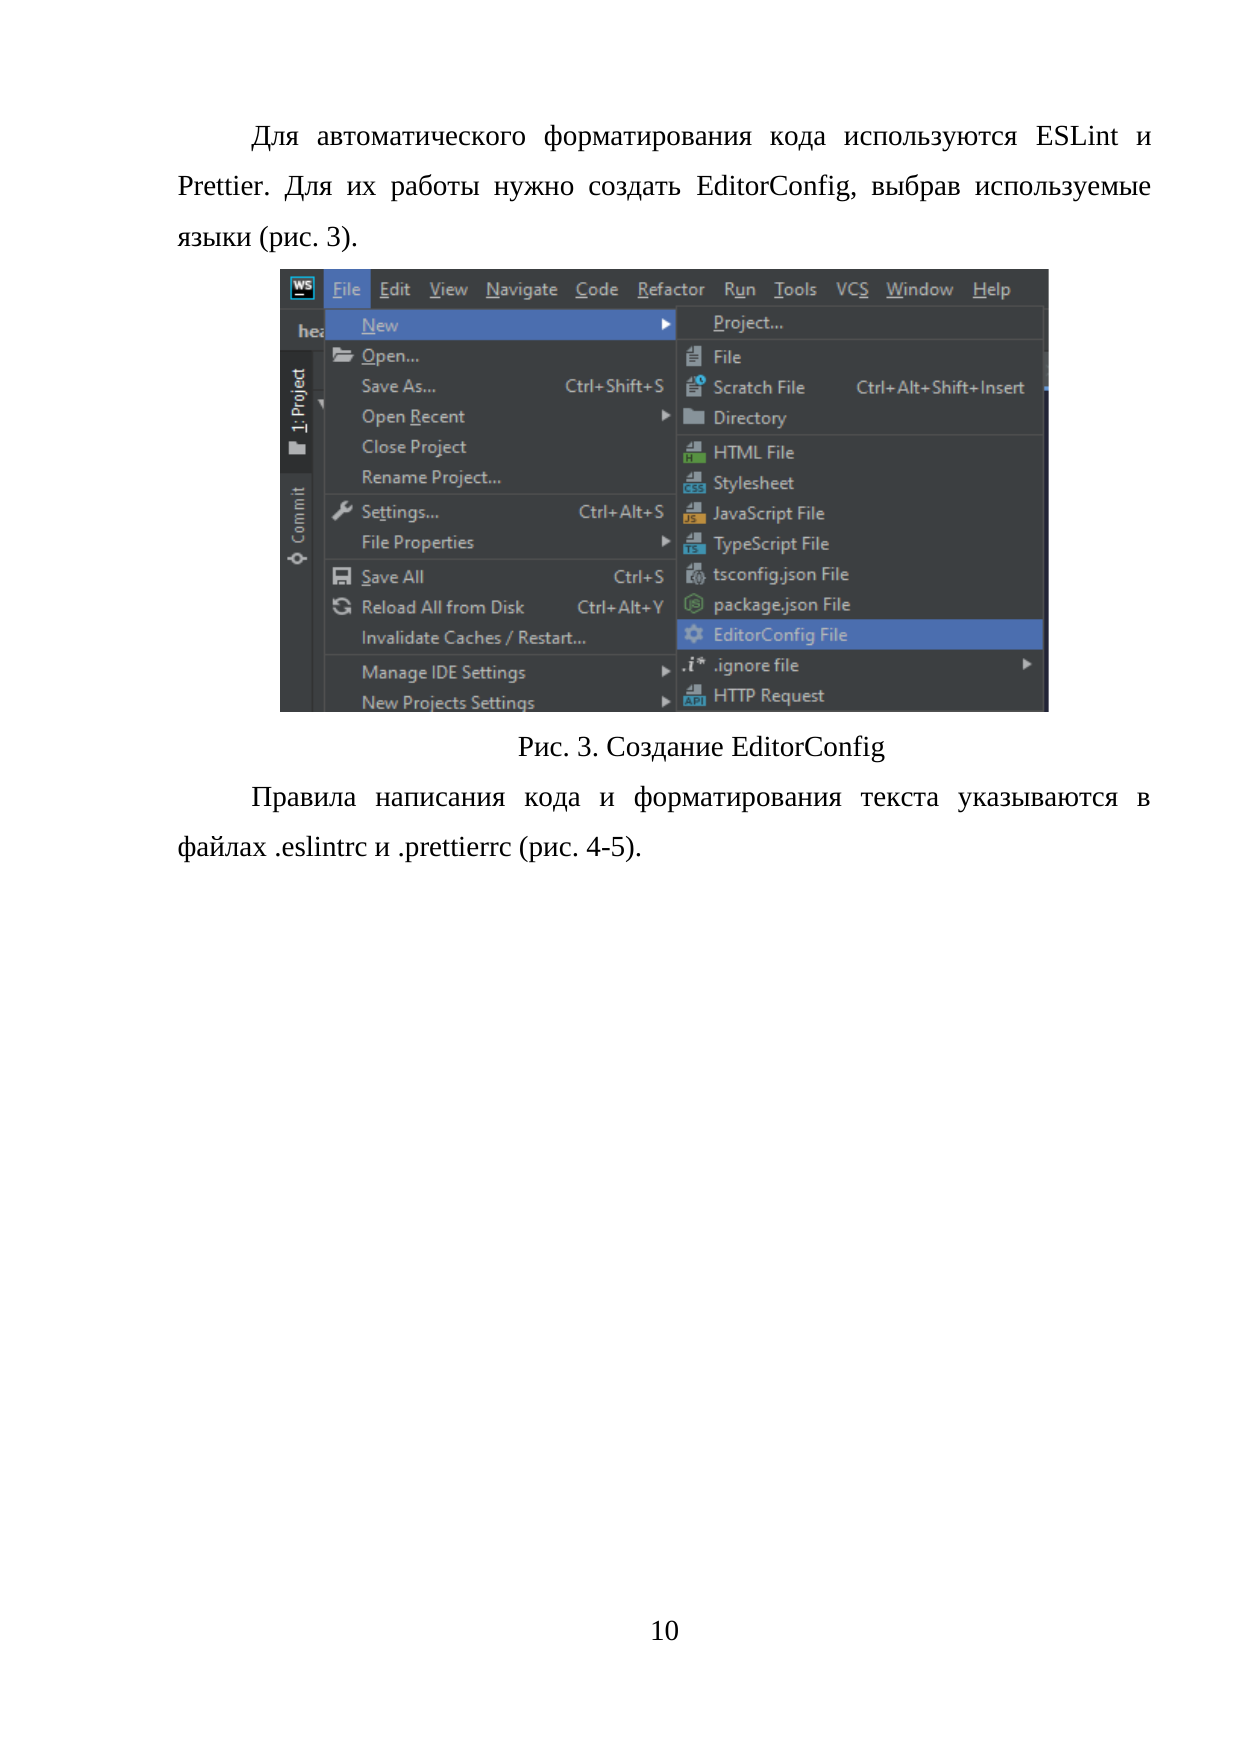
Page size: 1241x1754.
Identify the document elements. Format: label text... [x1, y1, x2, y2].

text Для автоматического форматирования кода используются ESLint и Prettier. Для их работы нужно создать EditorConfig, выбрав используемые языки (рис. 3). [177, 118, 1152, 252]
picture [280, 269, 1049, 712]
text Рис. 3. Создание EditorConfig [177, 729, 1152, 762]
text Правила написания кода и форматирования текста указываются в файлах .eslintrc и .prettierrc (рис. 4-5). [177, 779, 1152, 863]
